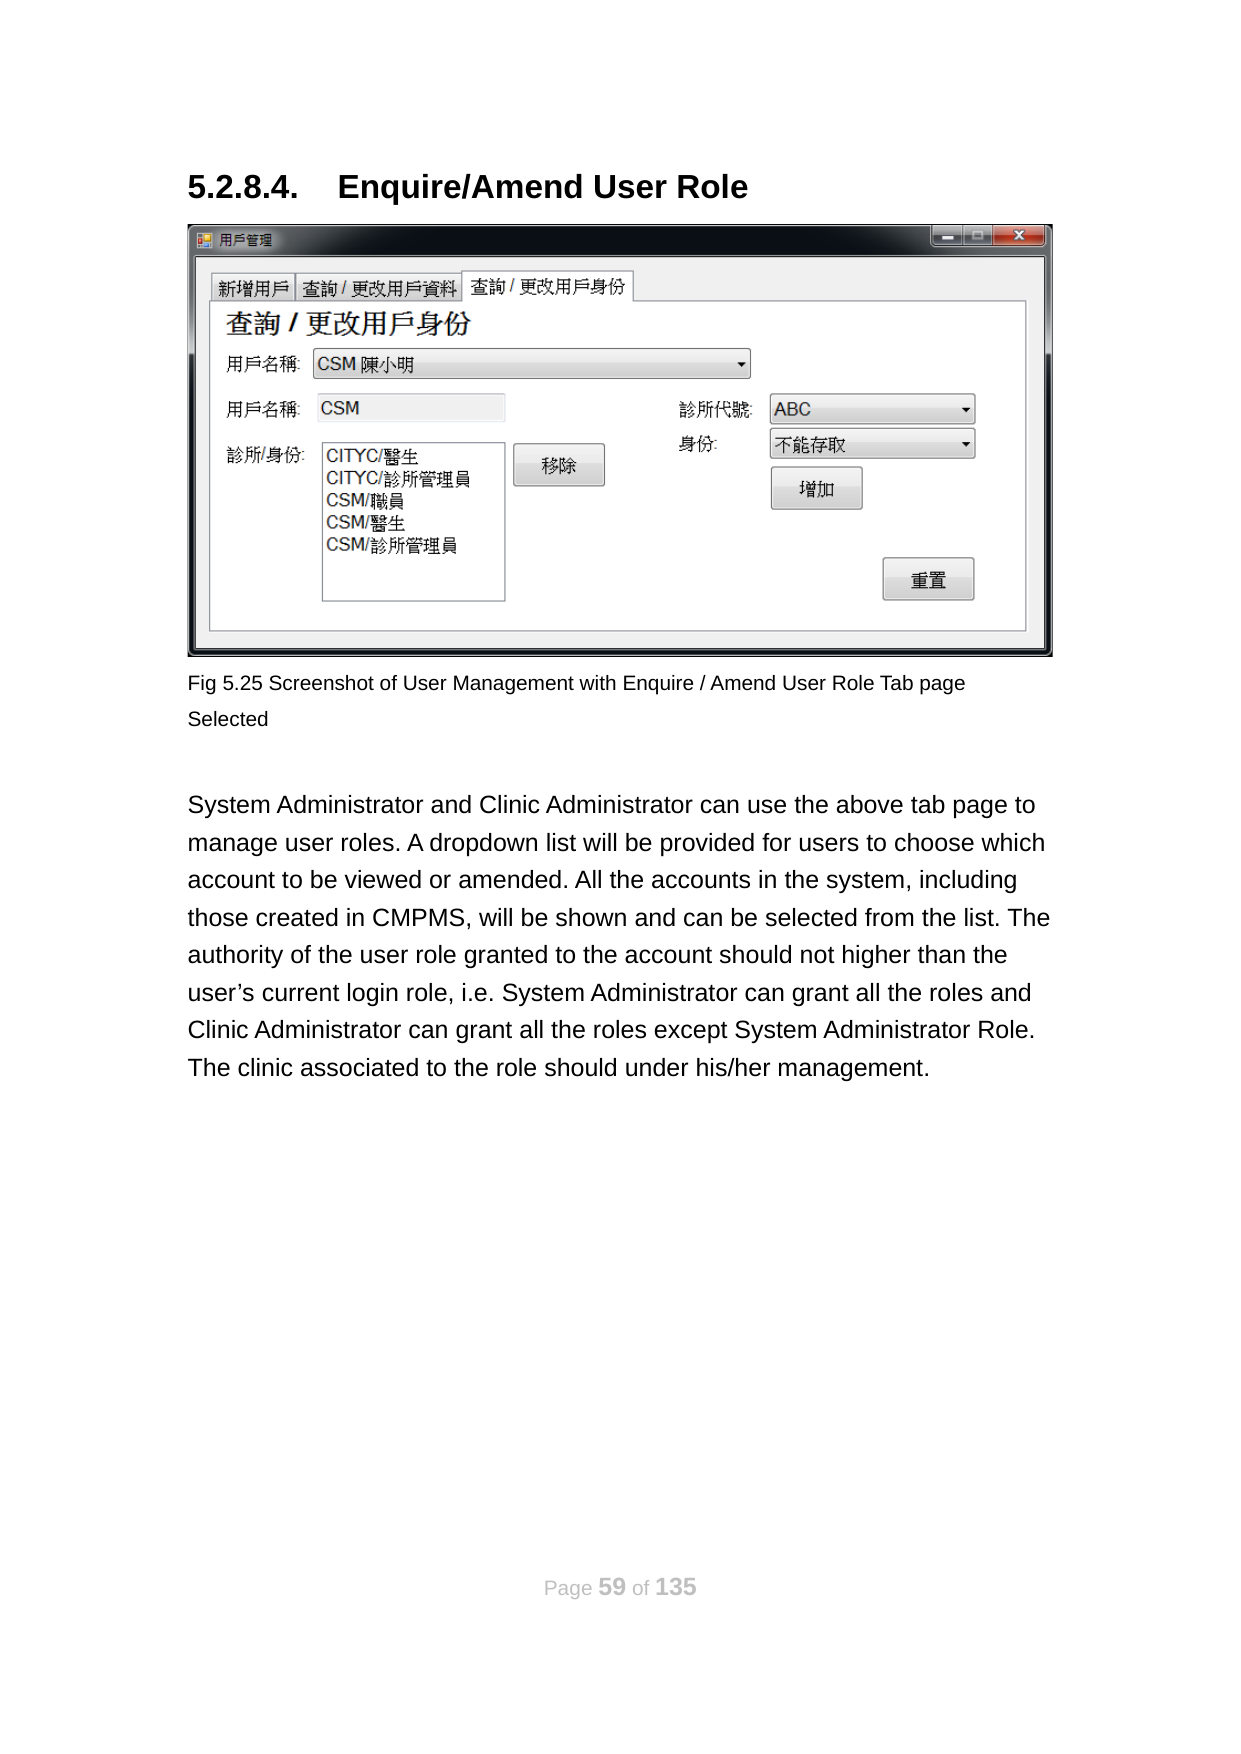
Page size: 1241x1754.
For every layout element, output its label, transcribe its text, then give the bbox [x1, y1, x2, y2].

subtitle Enquire/Amend User Role [187, 167, 1053, 205]
text System Administrator and Clinic Administrator can use the above tab page to manage user roles. A dropdown list will be provided for users to choose which account to be viewed or amended. All the accounts in the system, including those created in CMPMS, will be shown and can be selected from the list. The authority of the user role granted to the account should not higher than the user’s current login role, i.e. System Administrator can grant all the roles and Clinic Administrator can grant all the roles except System Administrator Role. The clinic associated to the role should under his/her management. [187, 786, 1053, 1086]
picture [187, 224, 1053, 657]
